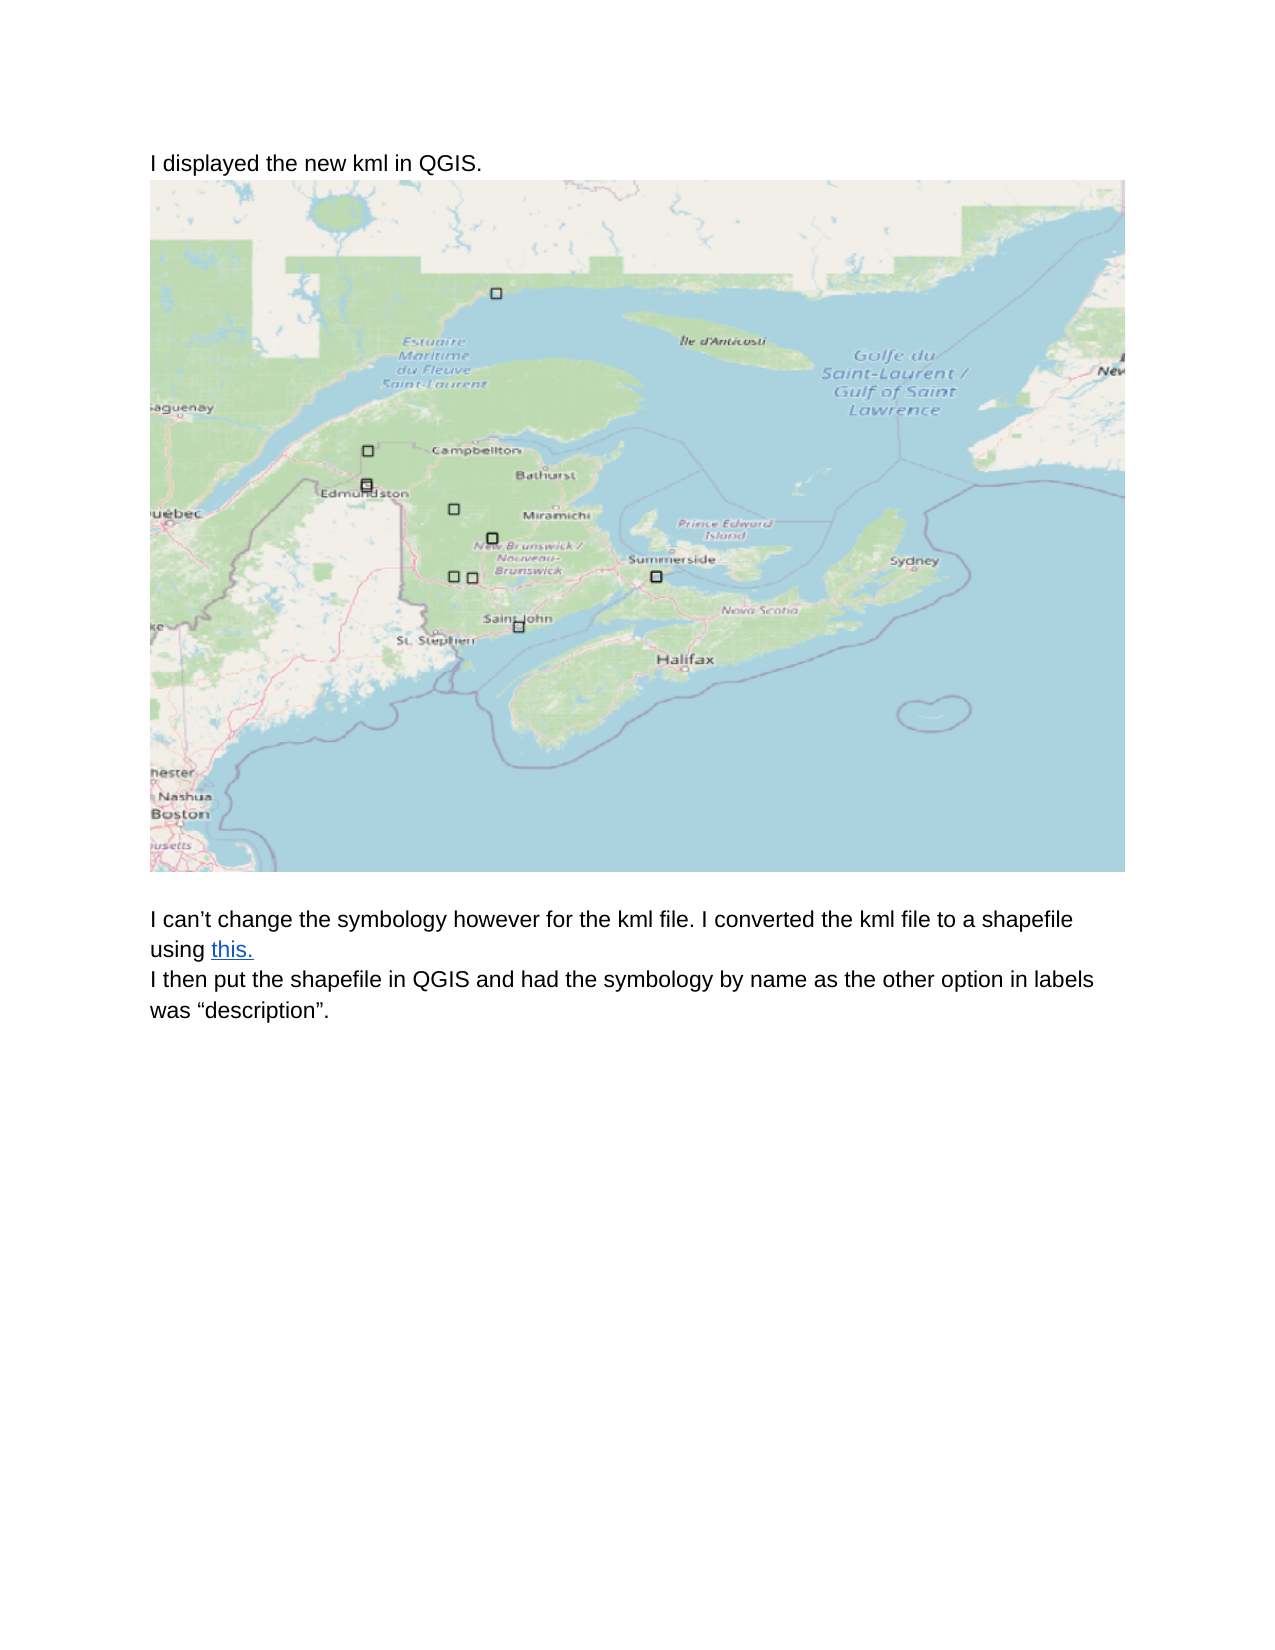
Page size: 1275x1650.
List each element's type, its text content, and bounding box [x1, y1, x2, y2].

picture [150, 180, 1125, 872]
text I displayed the new kml in QGIS. [150, 150, 1125, 176]
text I can’t change the symbology however for the kml file. I converted the kml file to a shapefile using this. [150, 906, 1125, 962]
text I then put the shapefile in QGIS and had the symbology by name as the other option in labels was “description”. [150, 966, 1125, 1023]
